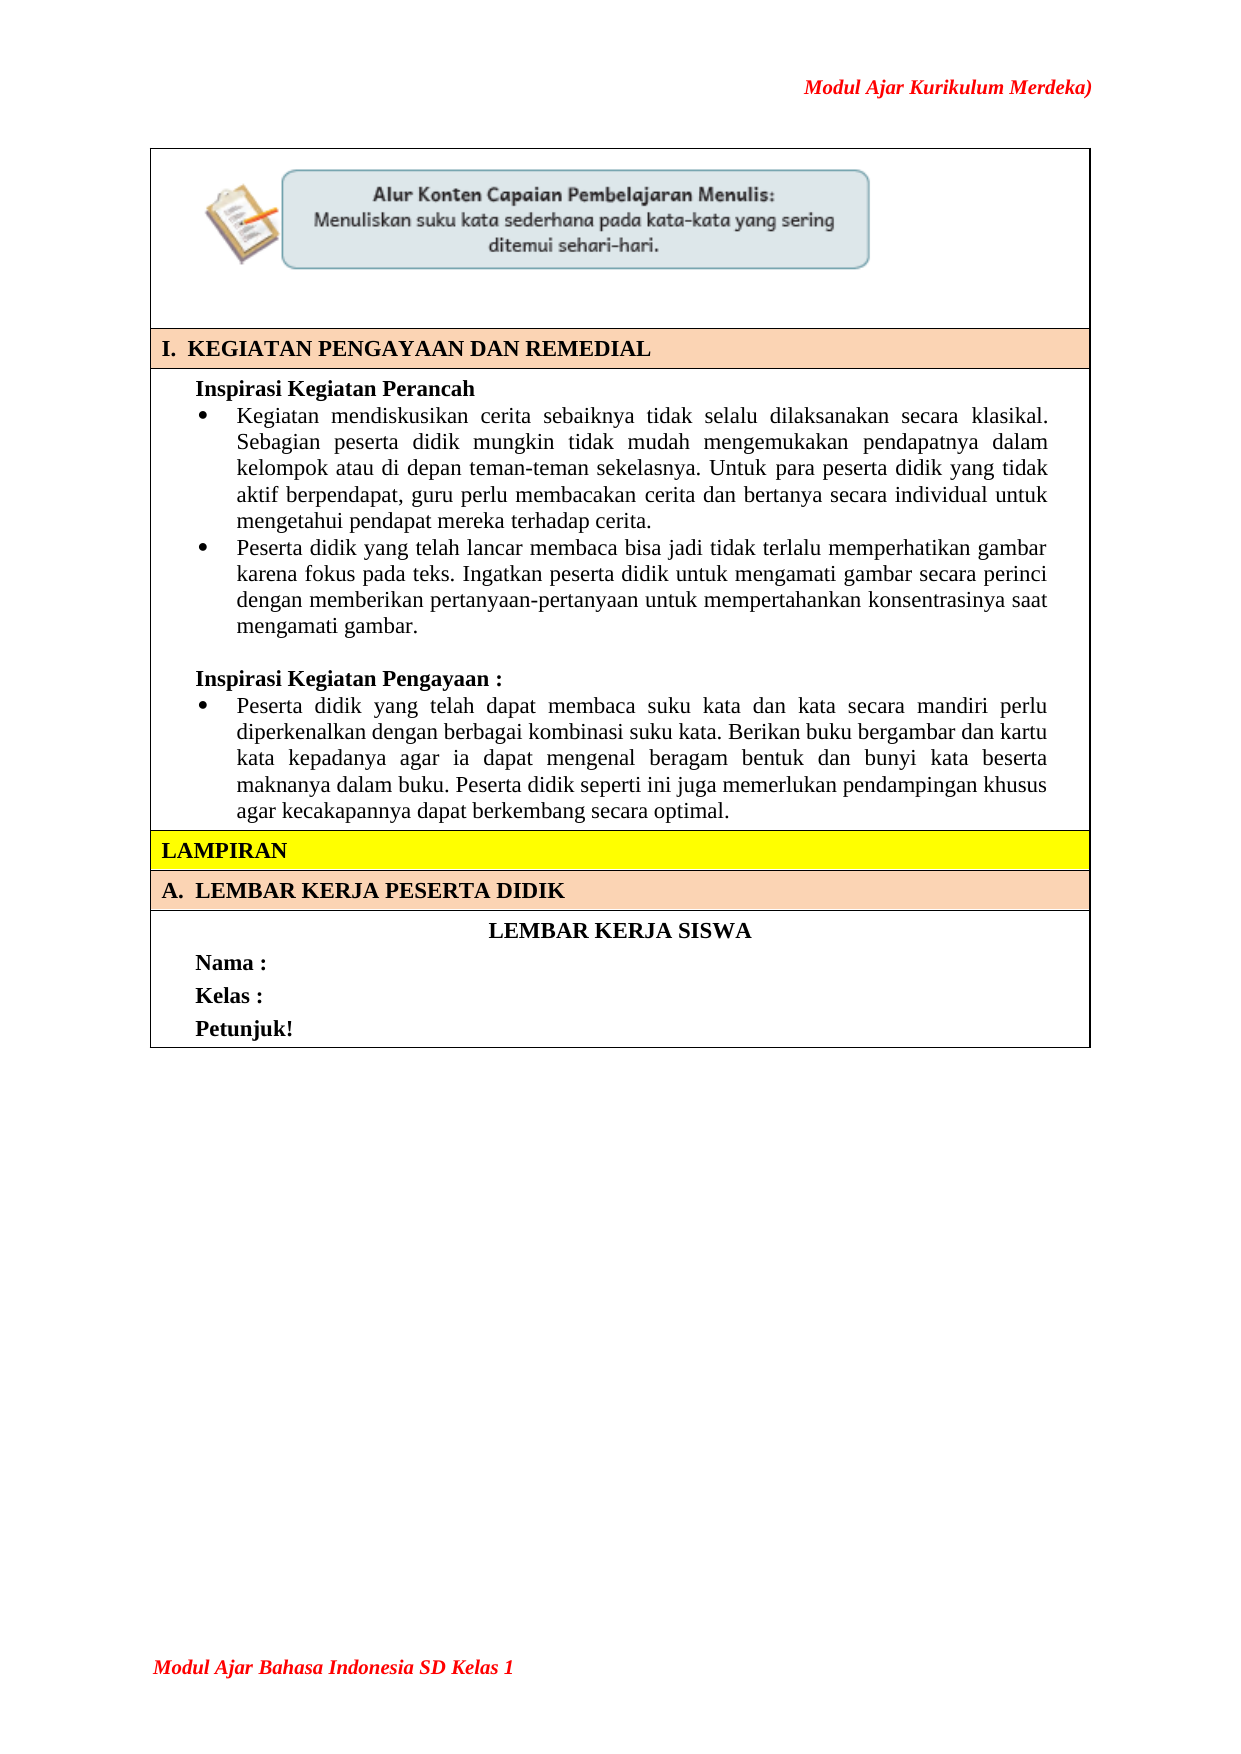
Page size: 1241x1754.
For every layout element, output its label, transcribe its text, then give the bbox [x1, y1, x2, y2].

table_cell Inspirasi Kegiatan Perancah Kegiatan mendiskusikan cerita sebaiknya tidak selalu dilaksanakan secara klasikal. Sebagian peserta didik mungkin tidak mudah mengemukakan pendapatnya dalam kelompok atau di depan teman-teman sekelasnya. Untuk para peserta didik yang tidak aktif berpendapat, guru perlu membacakan cerita dan bertanya secara individual untuk mengetahui pendapat mereka terhadap cerita. Peserta didik yang telah lancar membaca bisa jadi tidak terlalu memperhatikan gambar karena fokus pada teks. Ingatkan peserta didik untuk mengamati gambar secara perinci dengan memberikan pertanyaan-pertanyaan untuk mempertahankan konsentrasinya saat mengamati gambar. Inspirasi Kegiatan Pengayaan : Peserta didik yang telah dapat membaca suku kata dan kata secara mandiri perlu diperkenalkan dengan berbagai kombinasi suku kata. Berikan buku bergambar dan kartu kata kepadanya agar ia dapat mengenal beragam bentuk dan bunyi kata beserta maknanya dalam buku. Peserta didik seperti ini juga memerlukan pendampingan khusus agar kecakapannya dapat berkembang secara optimal. [151, 369, 1089, 830]
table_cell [151, 149, 1089, 328]
table_cell I. KEGIATAN PENGAYAAN DAN REMEDIAL [151, 329, 1089, 368]
table_cell A. LEMBAR KERJA PESERTA DIDIK [151, 871, 1089, 909]
table_cell LAMPIRAN [151, 831, 1089, 869]
table_cell LEMBAR KERJA SISWA Nama : Kelas : Petunjuk! [151, 911, 1089, 1047]
picture [199, 155, 881, 290]
